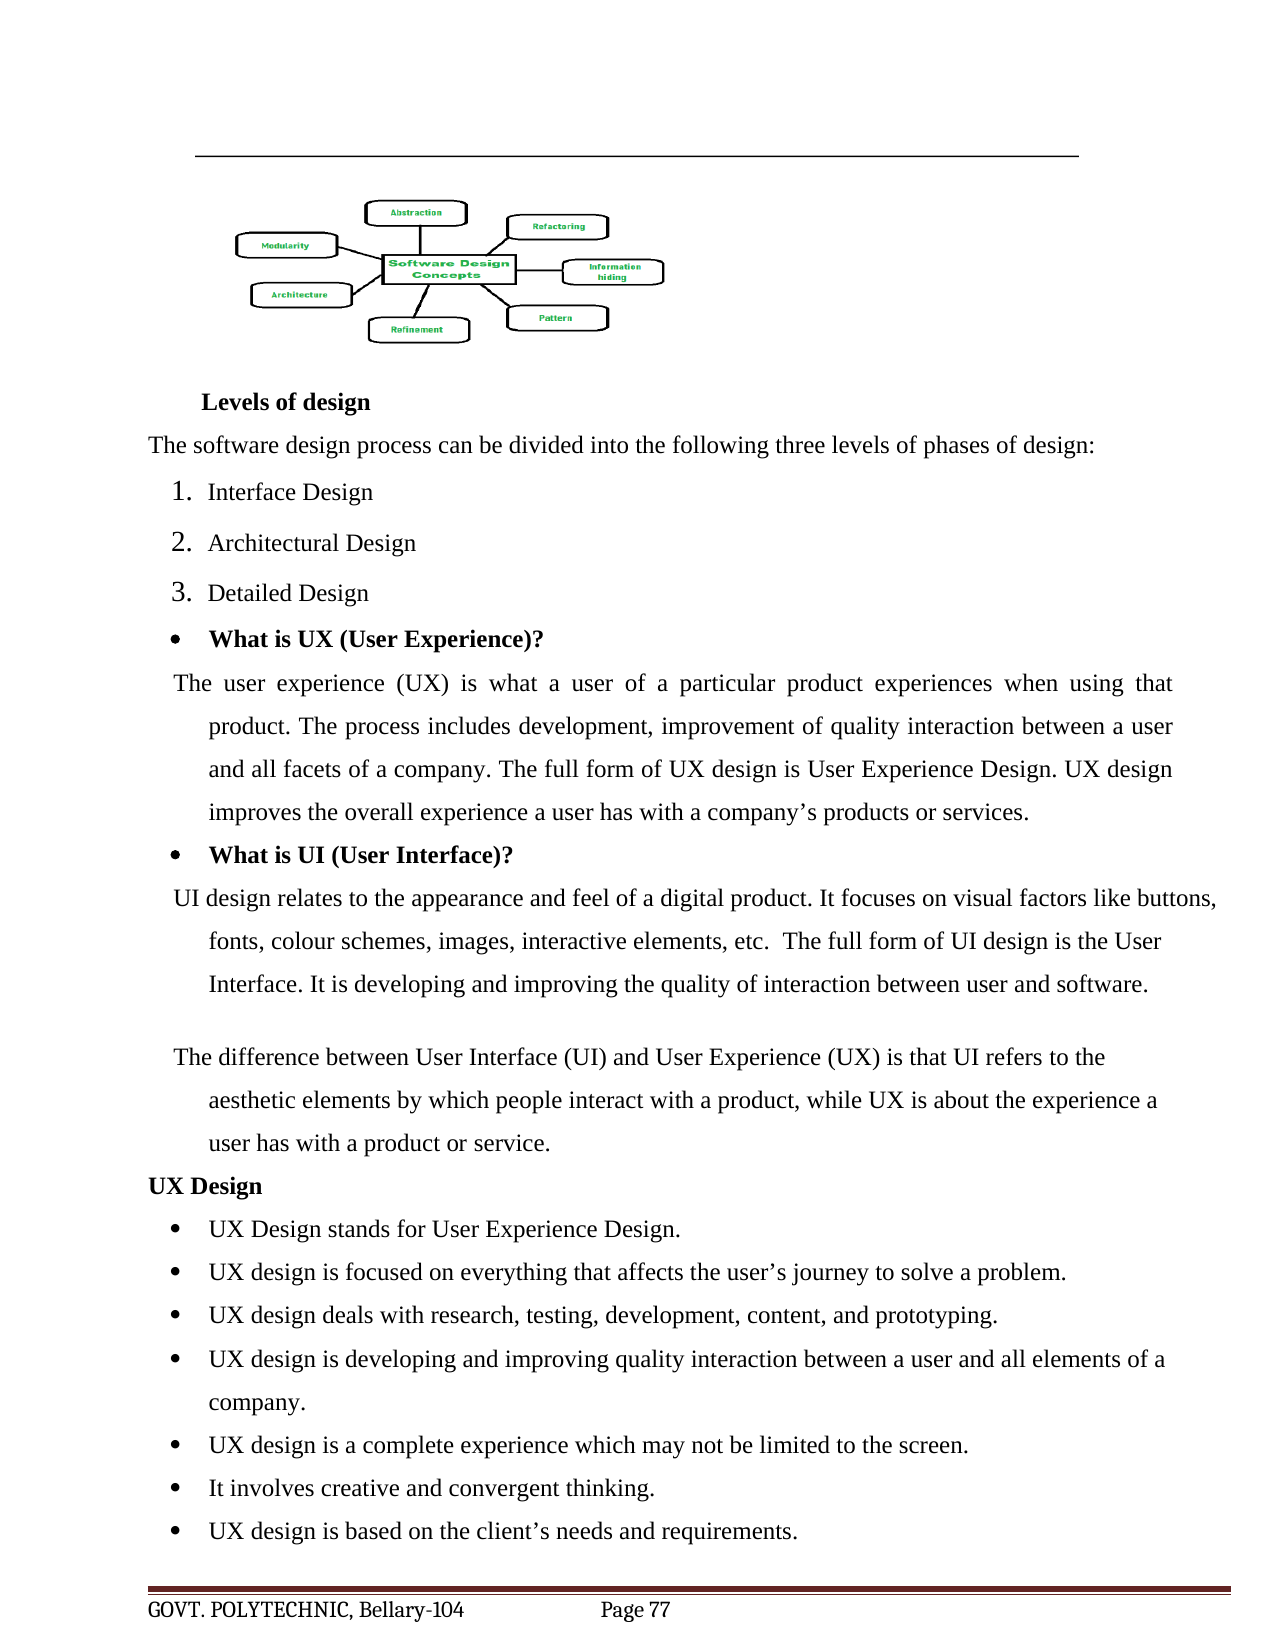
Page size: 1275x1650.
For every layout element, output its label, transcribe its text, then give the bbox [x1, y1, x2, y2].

list UX Design stands for User Experience Design. [171, 1214, 1231, 1243]
list UX design is developing and improving quality interaction between a user and all elements of a company. [171, 1344, 1231, 1416]
list Interface Design [171, 473, 1231, 507]
list UX design is focused on everything that affects the user’s journey to solve a problem. [171, 1257, 1231, 1286]
text UX Design [148, 1171, 1231, 1200]
list It involves creative and convergent thinking. [171, 1473, 1231, 1502]
list The user experience (UX) is what a user of a particular product experiences when using that product. The process includes development, improvement of quality interaction between a user and all facets of a company. The full form of UX design is User Experience Design. UX design improves the overall experience a user has with a company’s products or services. [173, 668, 1174, 826]
list UX design is based on the client’s needs and requirements. [171, 1516, 1231, 1545]
list What is UX (User Experience)? [171, 624, 1174, 653]
list Architectural Design [171, 524, 1231, 557]
list Detailed Design [171, 574, 1231, 608]
text The software design process can be divided into the following three levels of phases of design: [148, 430, 1133, 459]
list UX design is a complete experience which may not be limited to the screen. [171, 1430, 1231, 1459]
list UX design deals with research, testing, development, content, and prototyping. [171, 1301, 1231, 1329]
picture [215, 194, 703, 359]
list UI design relates to the appearance and feel of a digital product. It focuses on visual factors like buttons, fonts, colour schemes, images, interactive elements, etc. The full form of UI design is the User Interface. It is developing and improving the quality of interaction between user and software. [173, 883, 1231, 998]
list What is UI (User Interface)? [171, 840, 1174, 869]
list The difference between User Interface (UI) and User Experience (UX) is that UI refers to the aesthetic elements by which people interact with a product, while UX is about the experience a user has with a product or service. [173, 1042, 1163, 1157]
